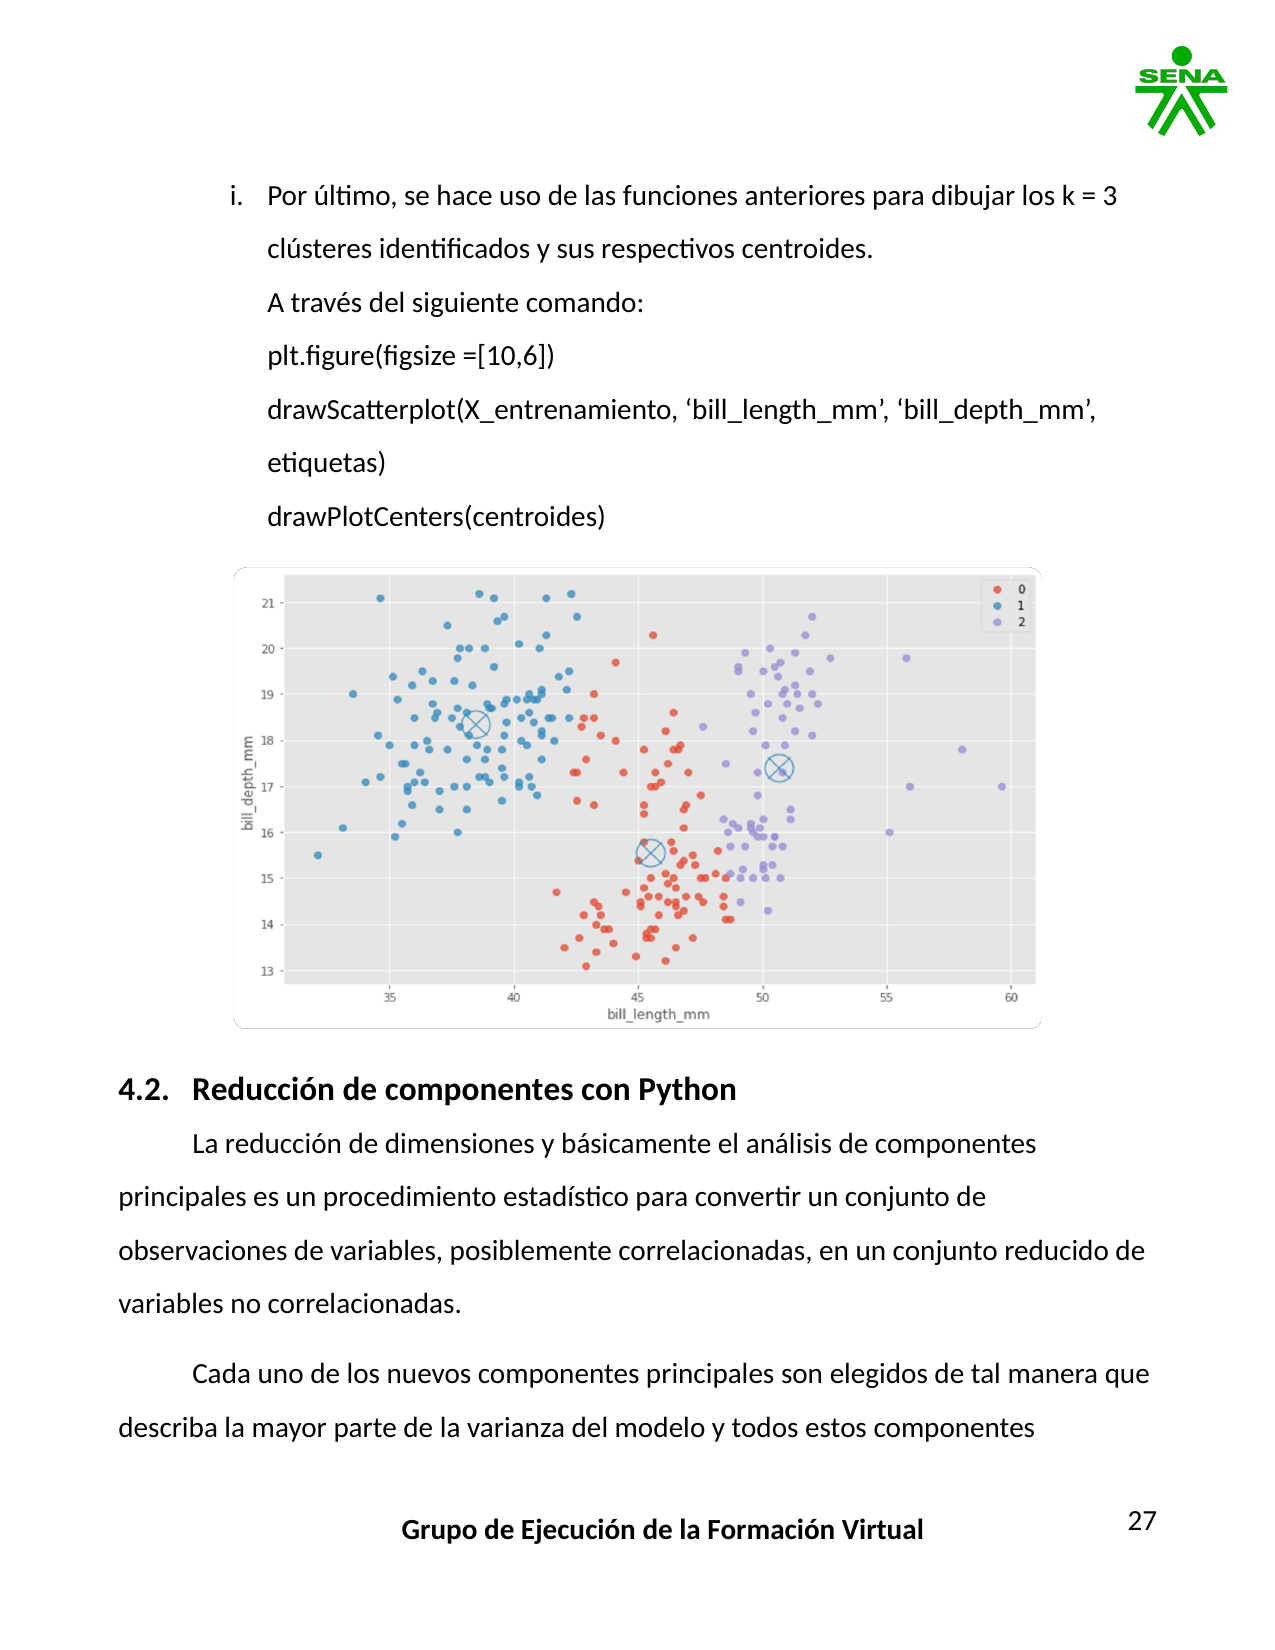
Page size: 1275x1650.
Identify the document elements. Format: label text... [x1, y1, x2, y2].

list drawPlotCenters(centroides) [267, 498, 1157, 533]
subtitle Reducción de componentes con Python [118, 1067, 1157, 1108]
list Por último, se hace uso de las funciones anteriores para dibujar los k = 3 clústeres identificados y sus respectivos centroides. [229, 177, 1157, 266]
picture [233, 567, 1042, 1029]
text La reducción de dimensiones y básicamente el análisis de componentes principales es un procedimiento estadístico para convertir un conjunto de observaciones de variables, posiblemente correlacionadas, en un conjunto reducido de variables no correlacionadas. [118, 1125, 1157, 1321]
picture [1135, 46, 1228, 136]
list drawScatterplot(X_entrenamiento, ‘bill_length_mm’, ‘bill_depth_mm’, etiquetas) [267, 391, 1157, 480]
list plt.figure(figsize =[10,6]) [267, 337, 1157, 373]
list A través del siguiente comando: [267, 284, 1157, 320]
